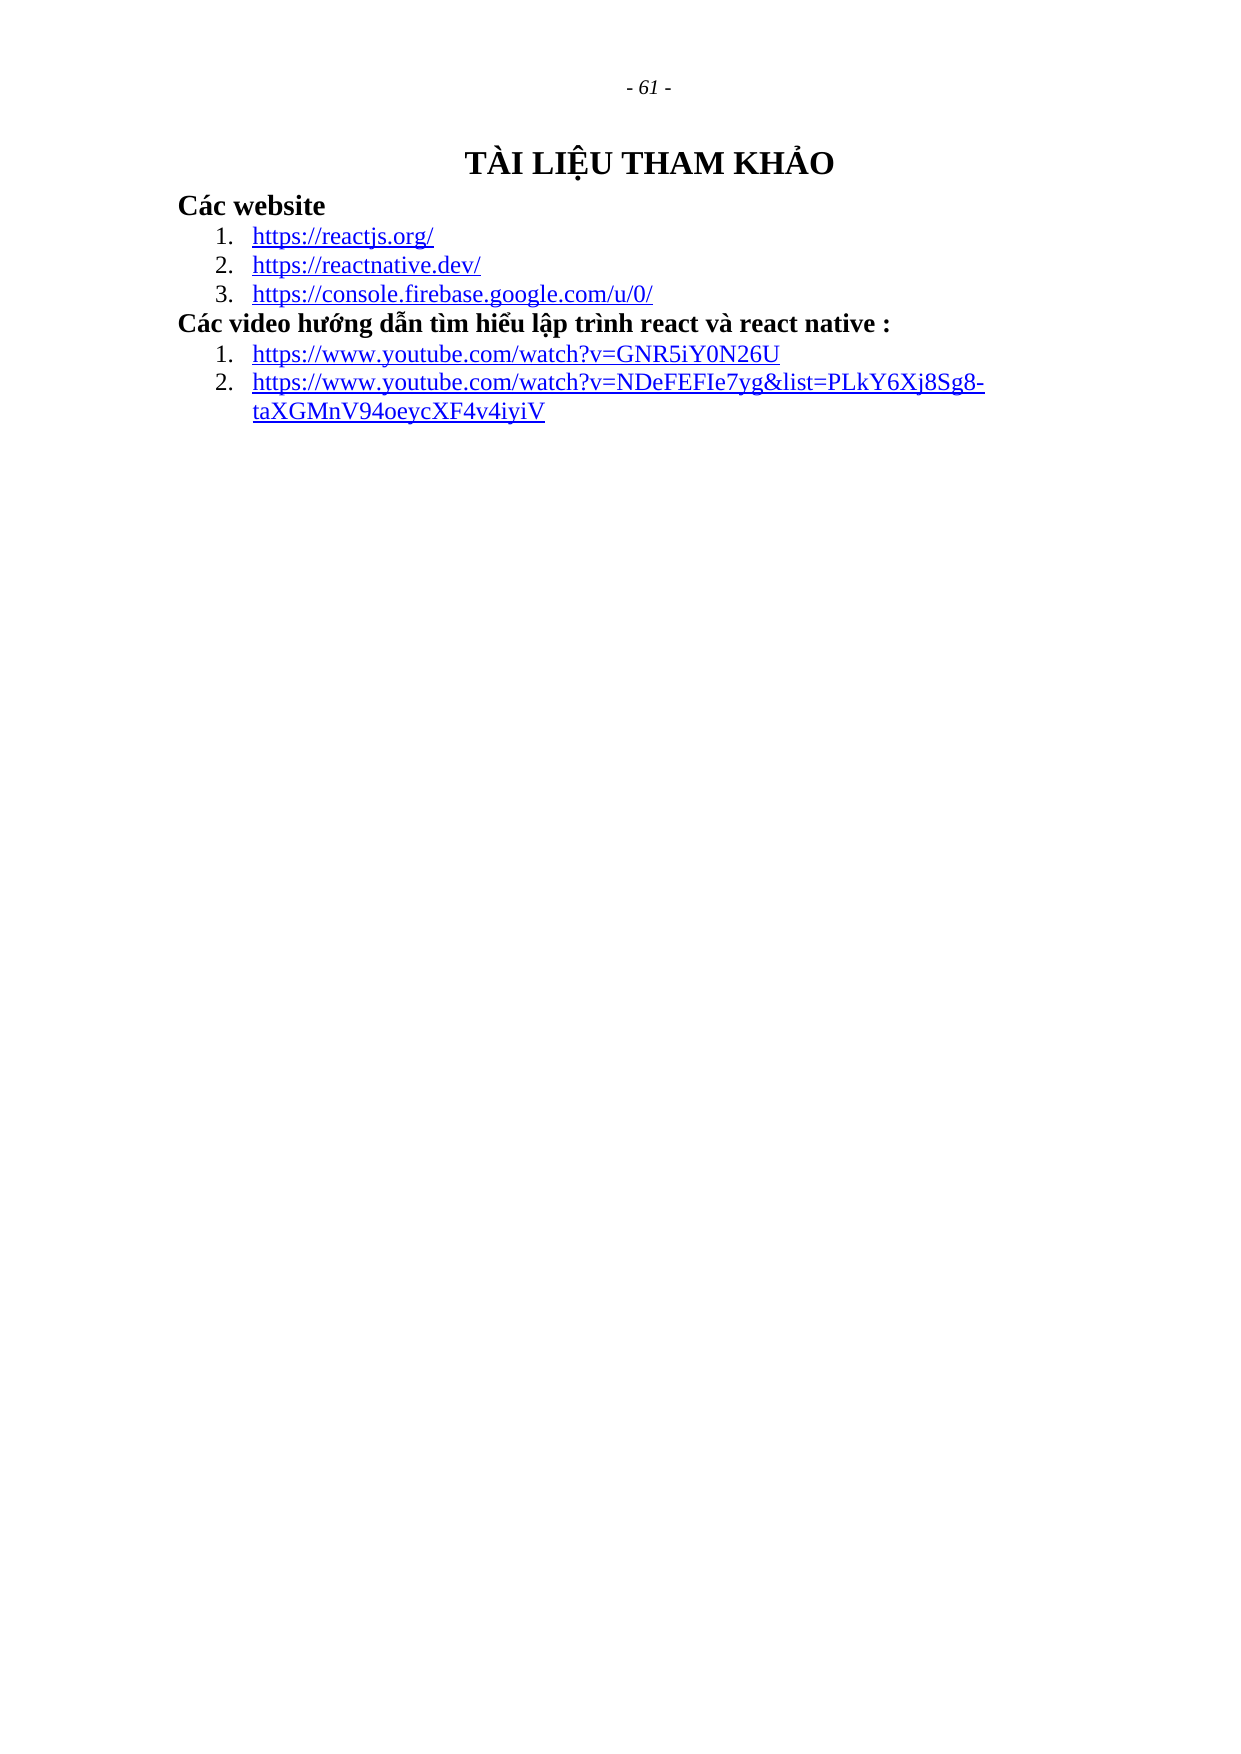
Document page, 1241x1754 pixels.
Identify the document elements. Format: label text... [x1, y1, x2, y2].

subtitle TÀI LIỆU THAM KHẢO [177, 143, 1122, 181]
list https://www.youtube.com/watch?v=NDeFEFIe7yg&list=PLkY6Xj8Sg8-taXGMnV94oeycXF4v4iyiV [215, 367, 1122, 425]
list https://console.firebase.google.com/u/0/ [215, 279, 1122, 307]
text Các video hướng dẫn tìm hiểu lập trình react và react native : [177, 307, 1122, 339]
list https://reactjs.org/ [215, 221, 1122, 250]
list https://reactnative.dev/ [215, 250, 1122, 279]
list https://www.youtube.com/watch?v=GNR5iY0N26U [215, 339, 1122, 367]
text Các website [177, 188, 1122, 221]
